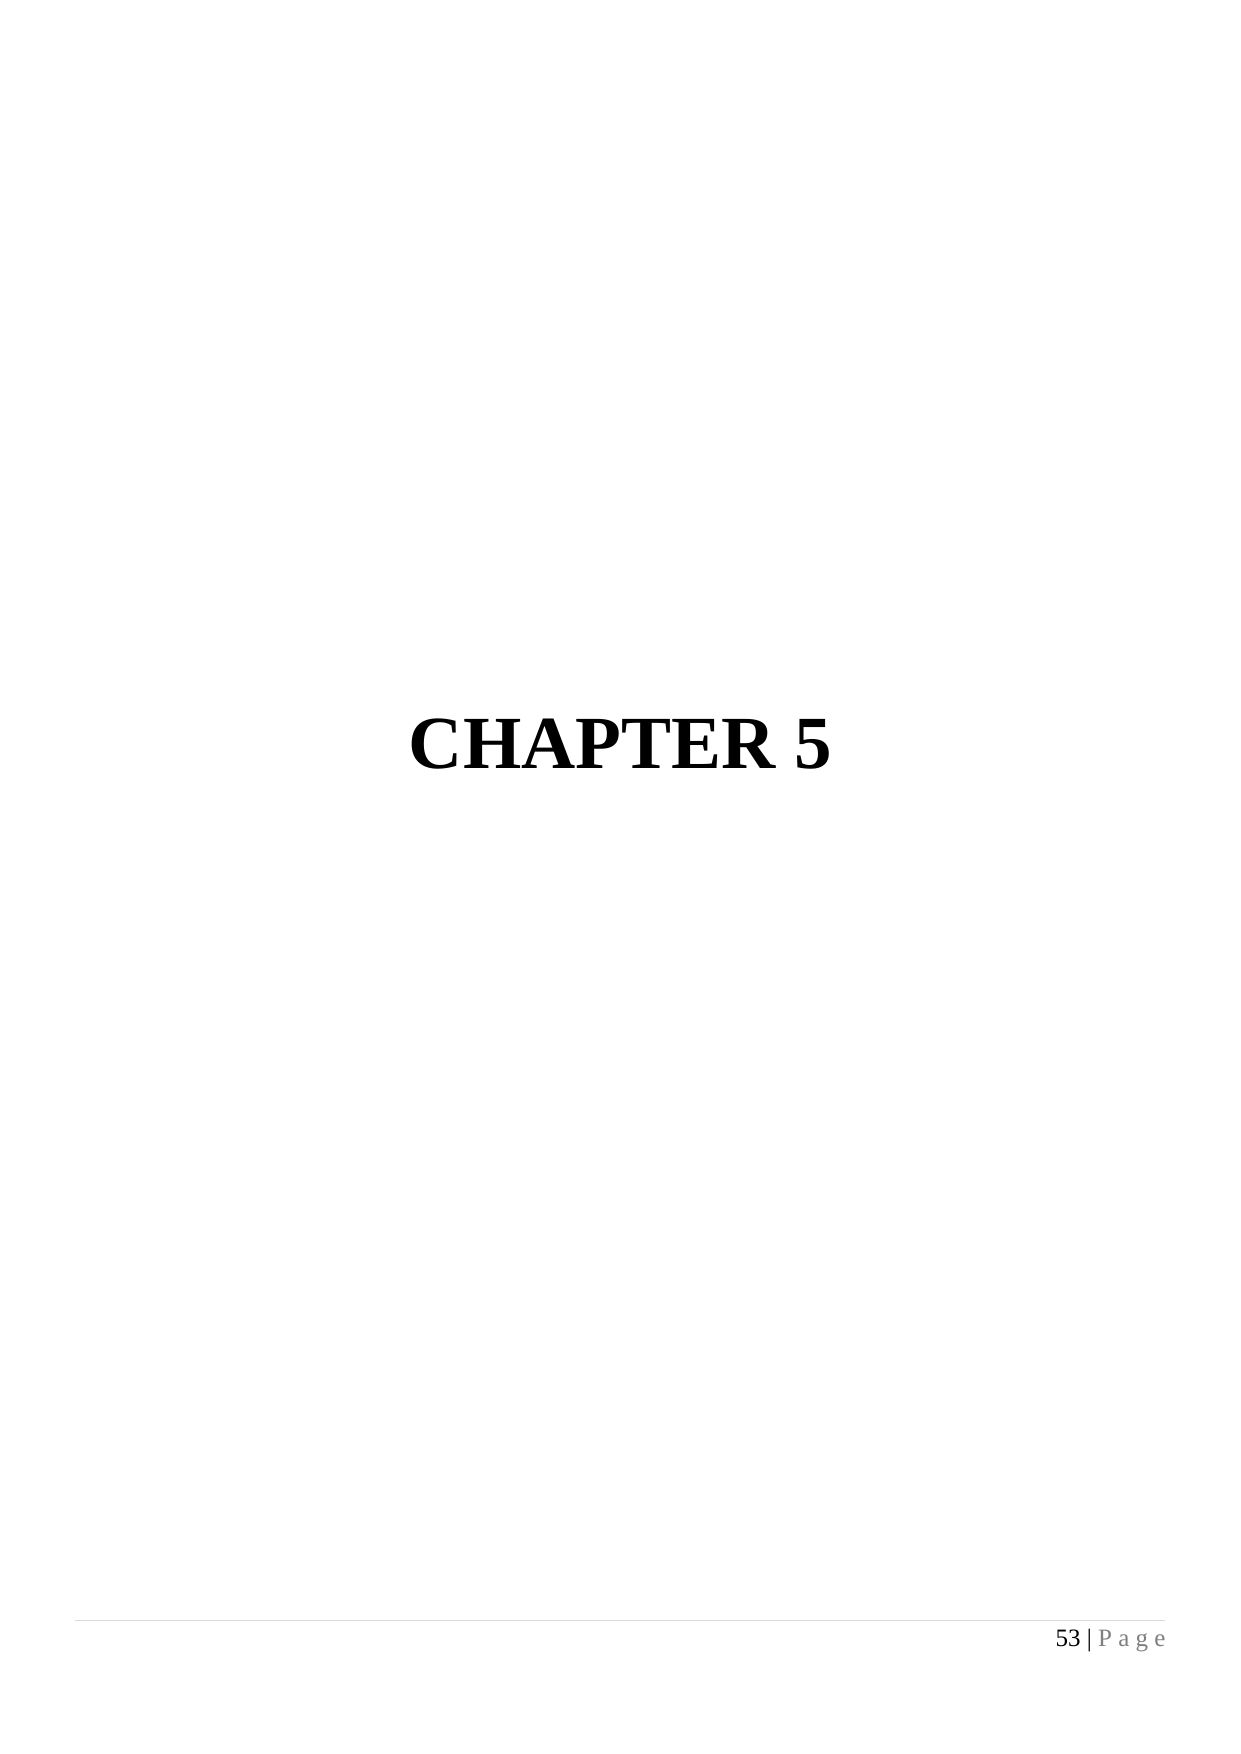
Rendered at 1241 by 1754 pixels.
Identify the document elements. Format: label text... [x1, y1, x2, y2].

text CHAPTER 5 [75, 698, 1165, 784]
